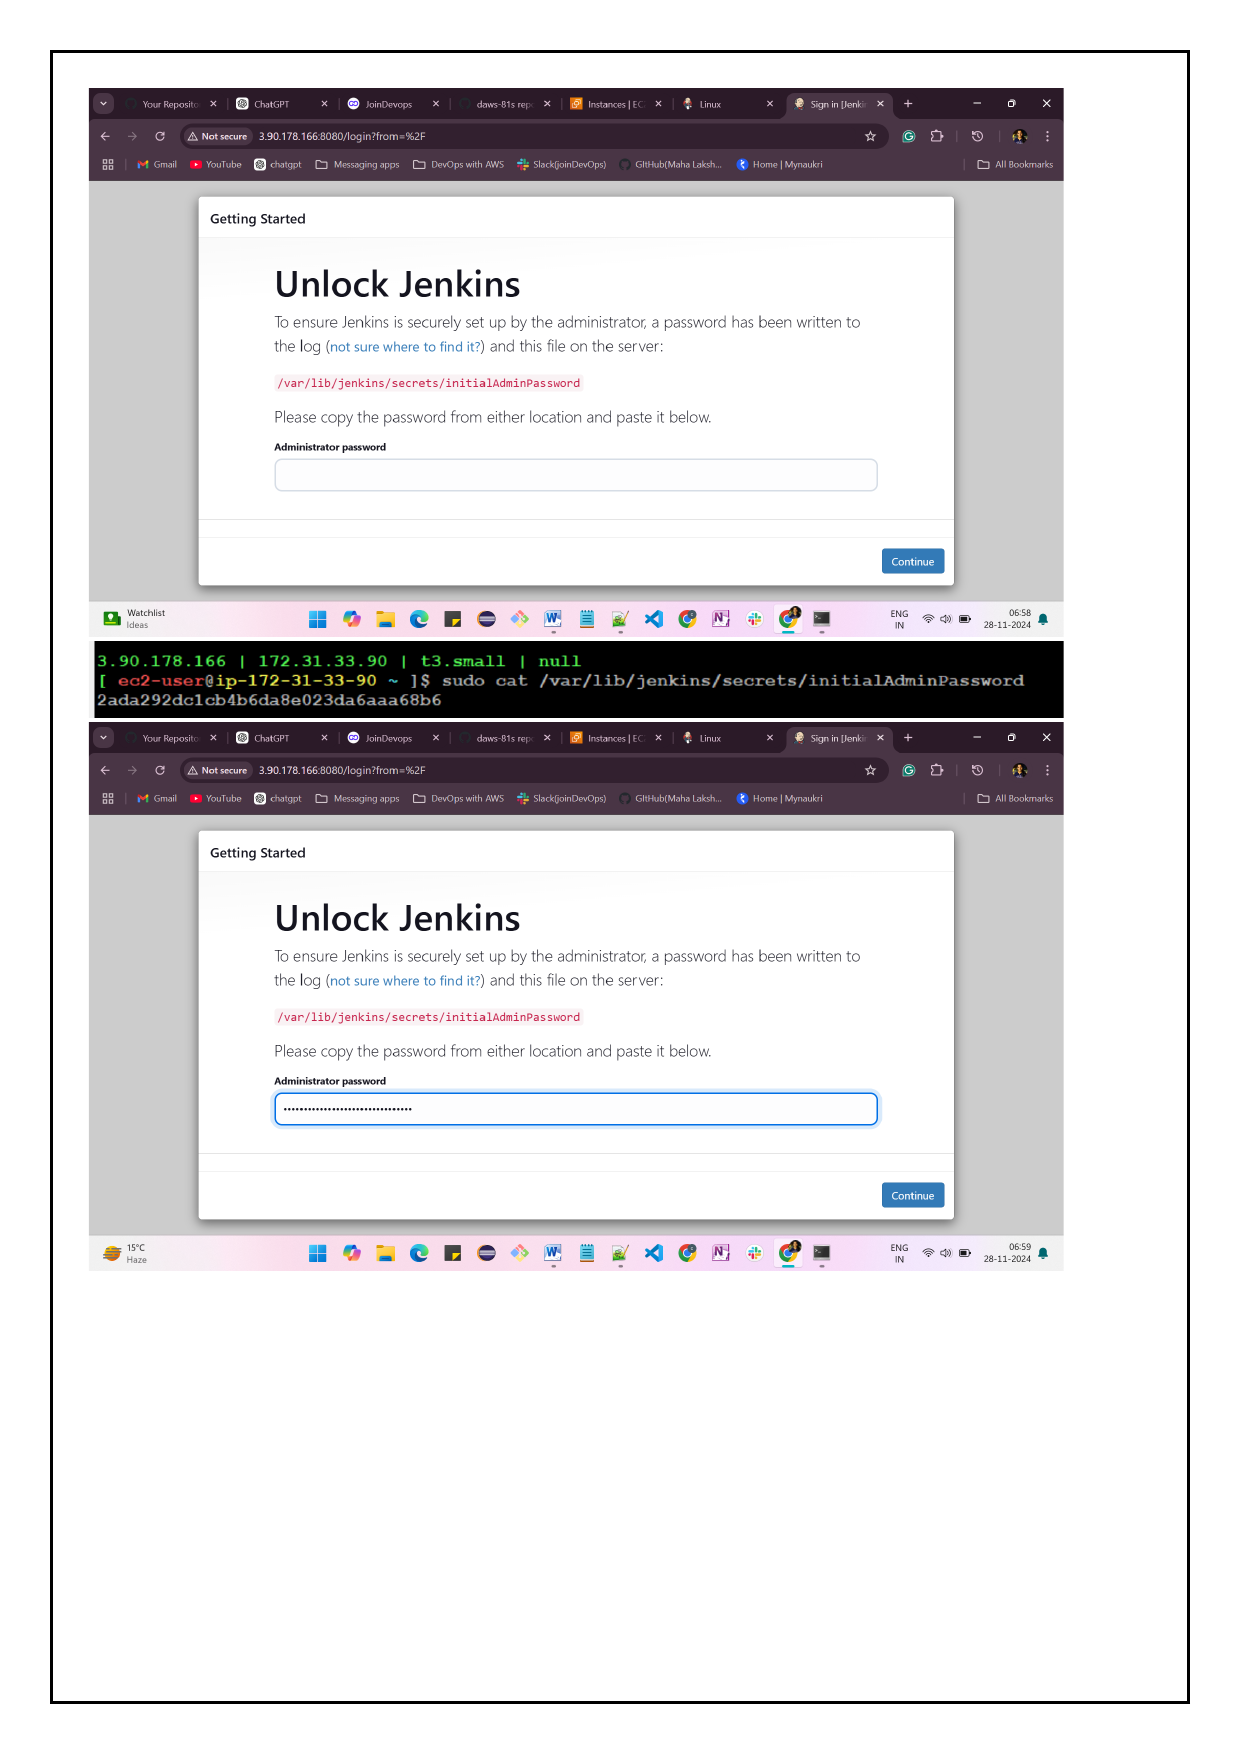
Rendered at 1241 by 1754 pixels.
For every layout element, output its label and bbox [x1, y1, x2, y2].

picture [88, 88, 1064, 637]
picture [88, 722, 1064, 1271]
picture [88, 641, 1064, 718]
